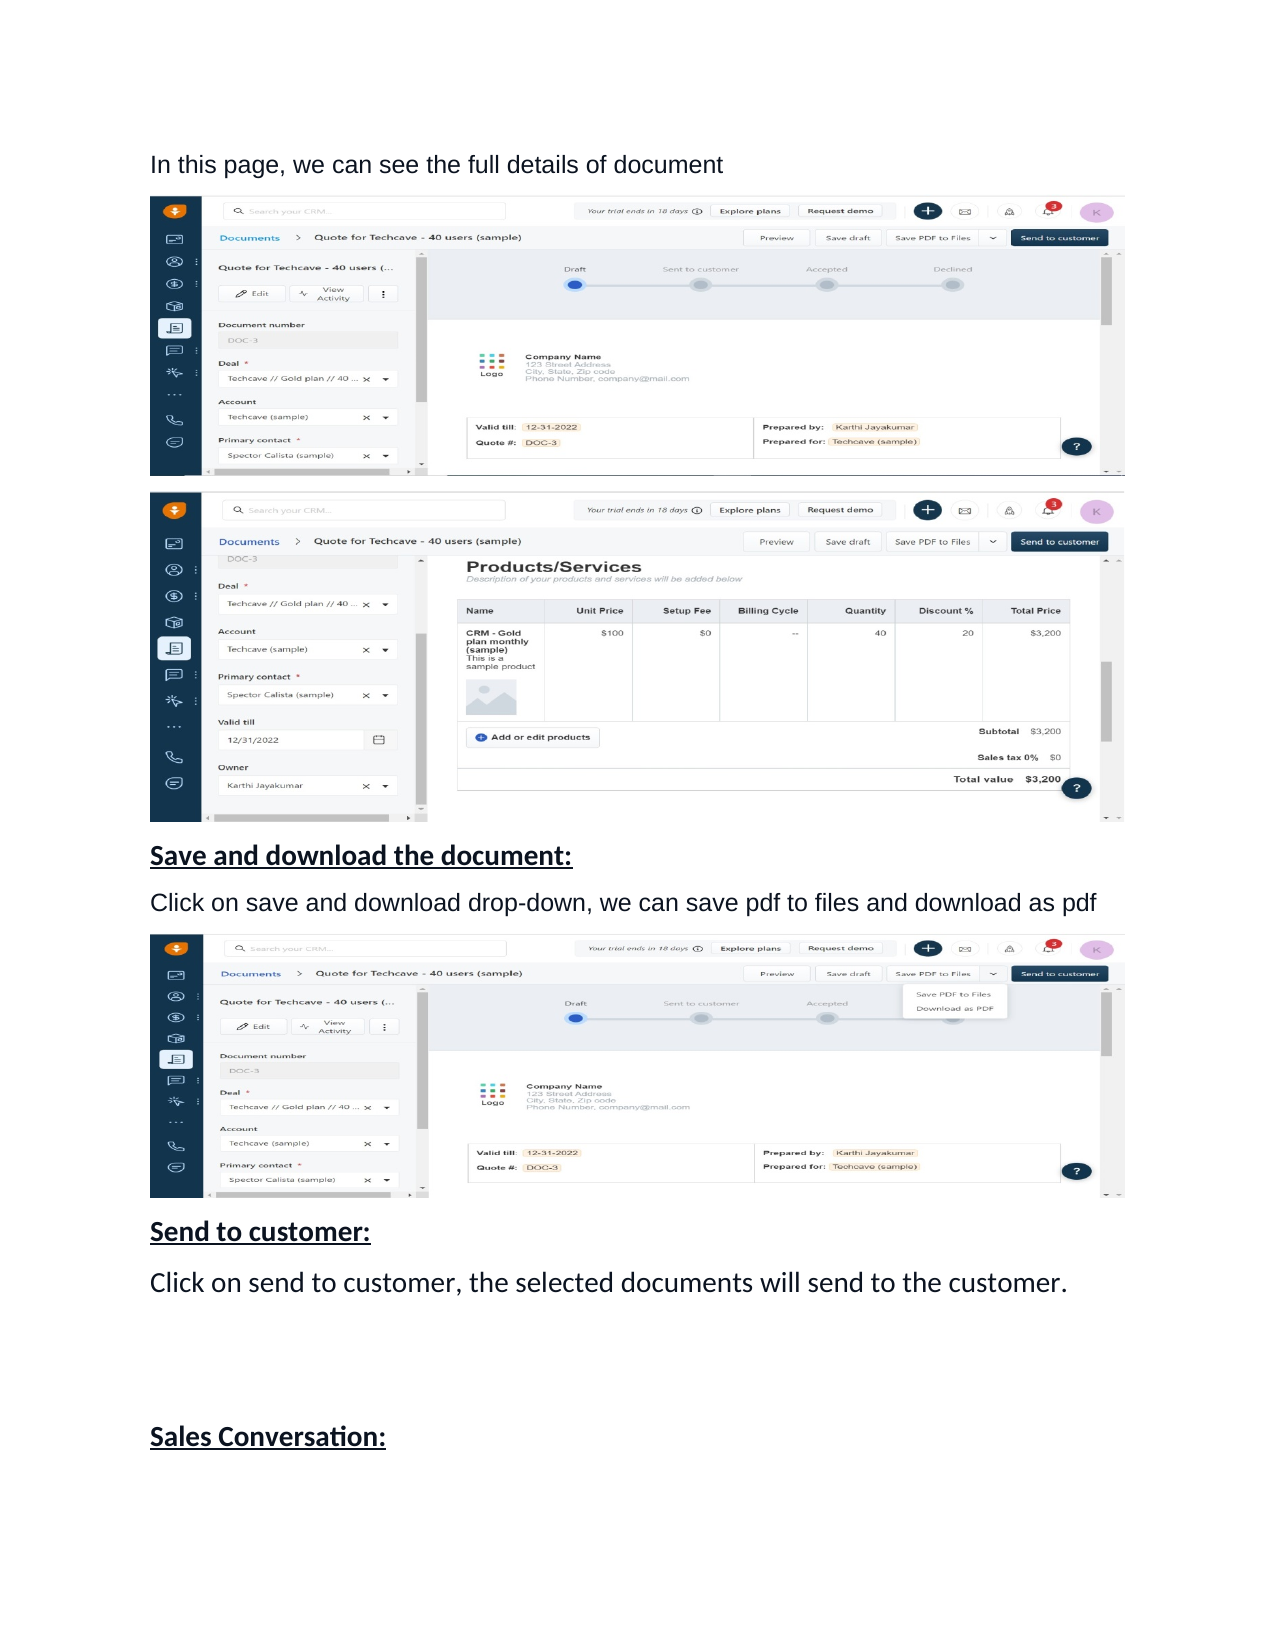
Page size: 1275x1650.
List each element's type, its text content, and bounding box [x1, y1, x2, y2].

subtitle Save and download the document: [150, 837, 1125, 872]
picture [150, 194, 1125, 476]
subtitle In this page, we can see the full details of document [150, 150, 1125, 179]
picture [150, 491, 1125, 822]
picture [150, 932, 1125, 1198]
subtitle Click on send to customer, the selected documents will send to the customer. [150, 1264, 1125, 1300]
subtitle Click on save and download drop-down, we can save pdf to files and download as pdf [150, 888, 1125, 917]
subtitle Send to customer: [150, 1213, 1125, 1249]
subtitle Sales Conversation: [150, 1418, 1125, 1454]
